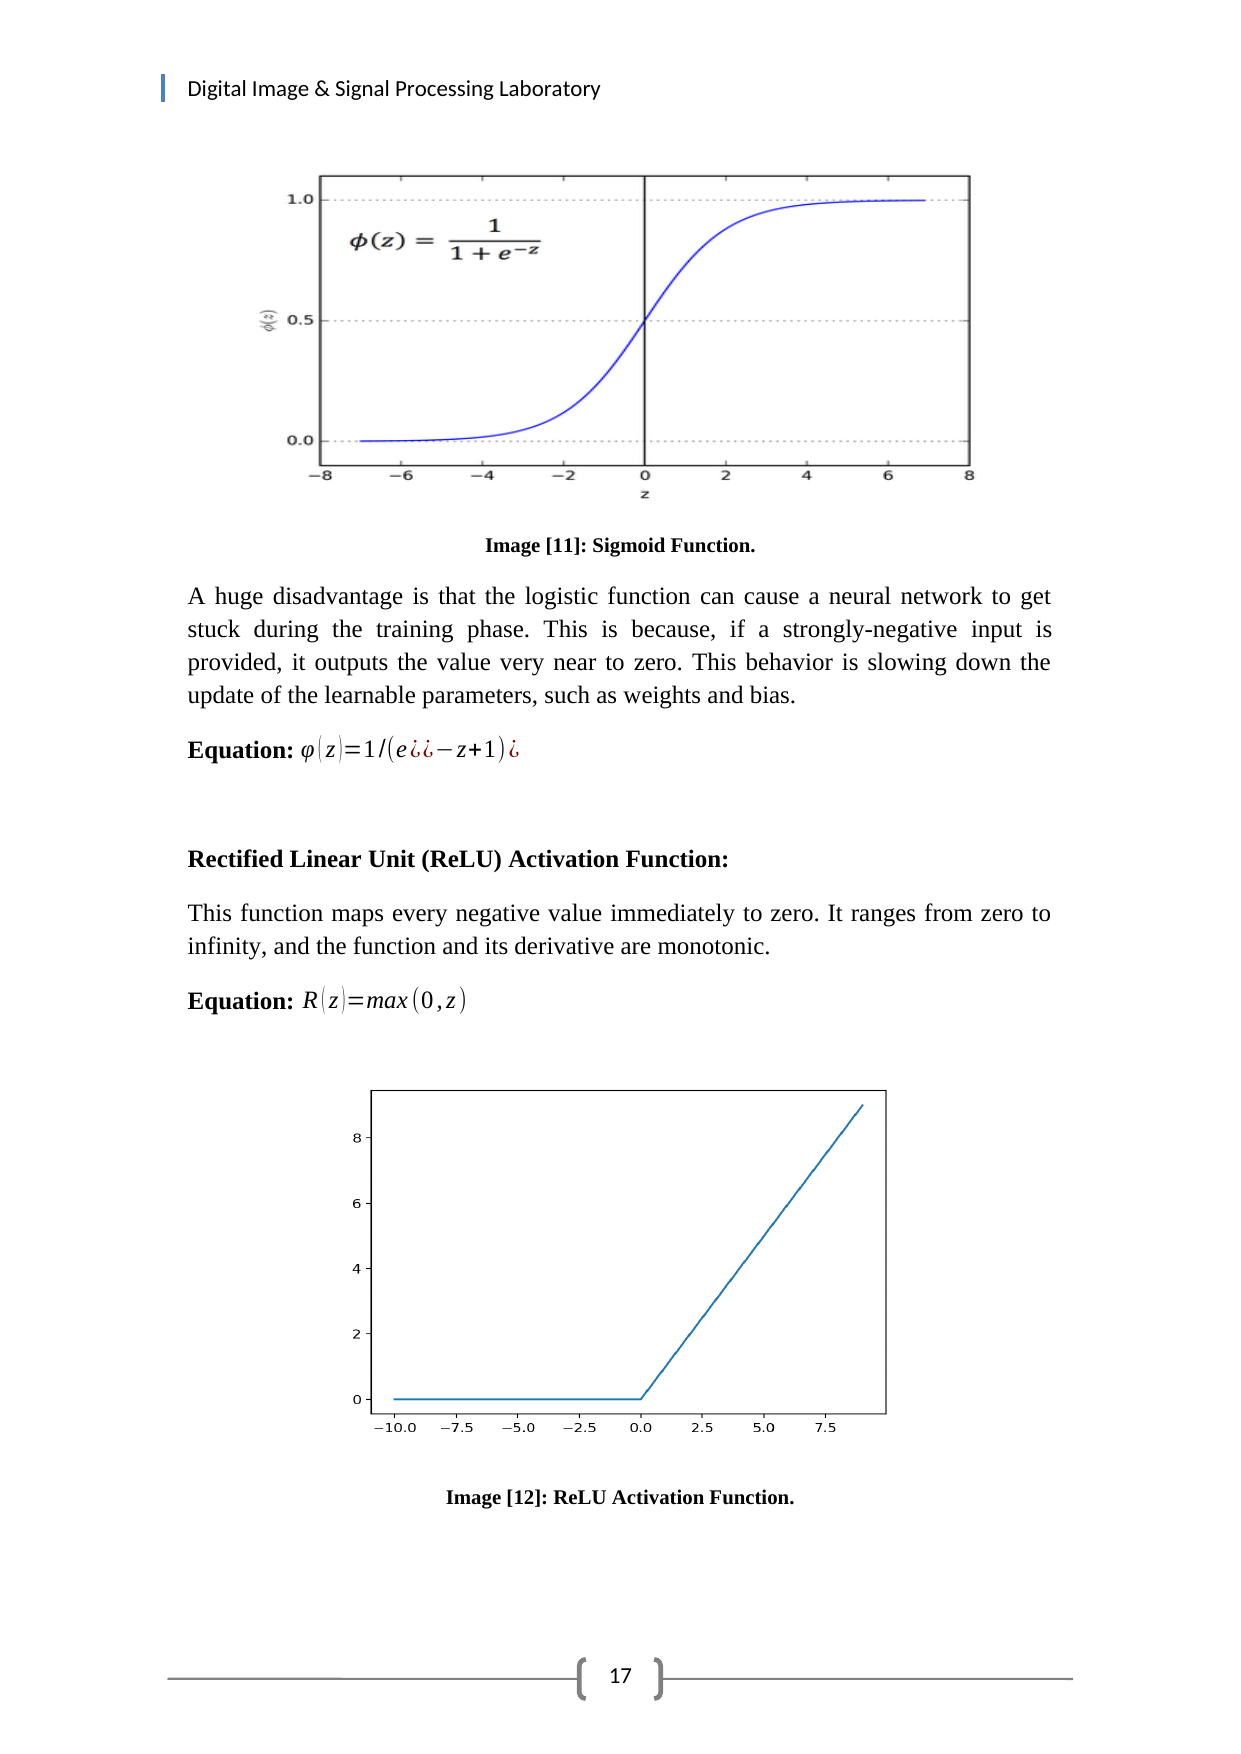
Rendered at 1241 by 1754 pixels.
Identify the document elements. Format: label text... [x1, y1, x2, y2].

text This function maps every negative value immediately to zero. It ranges from zero to infinity, and the function and its derivative are monotonic. [187, 898, 1053, 960]
text A huge disadvantage is that the logistic function can cause a neural network to get stuck during the training phase. This is because, if a strongly-negative input is provided, it outputs the value very near to zero. This behavior is slowing down the update of the learnable parameters, such as weights and bias. [187, 581, 1053, 709]
text Rectified Linear Unit (ReLU) Activation Function: [187, 844, 1053, 873]
text Equation: [187, 734, 1053, 765]
text Image [11]: Sigmoid Function. [187, 533, 1053, 557]
text Equation: [187, 985, 1053, 1016]
picture [288, 1040, 952, 1460]
text Image [12]: ReLU Activation Function. [187, 1484, 1053, 1509]
picture [244, 150, 996, 508]
